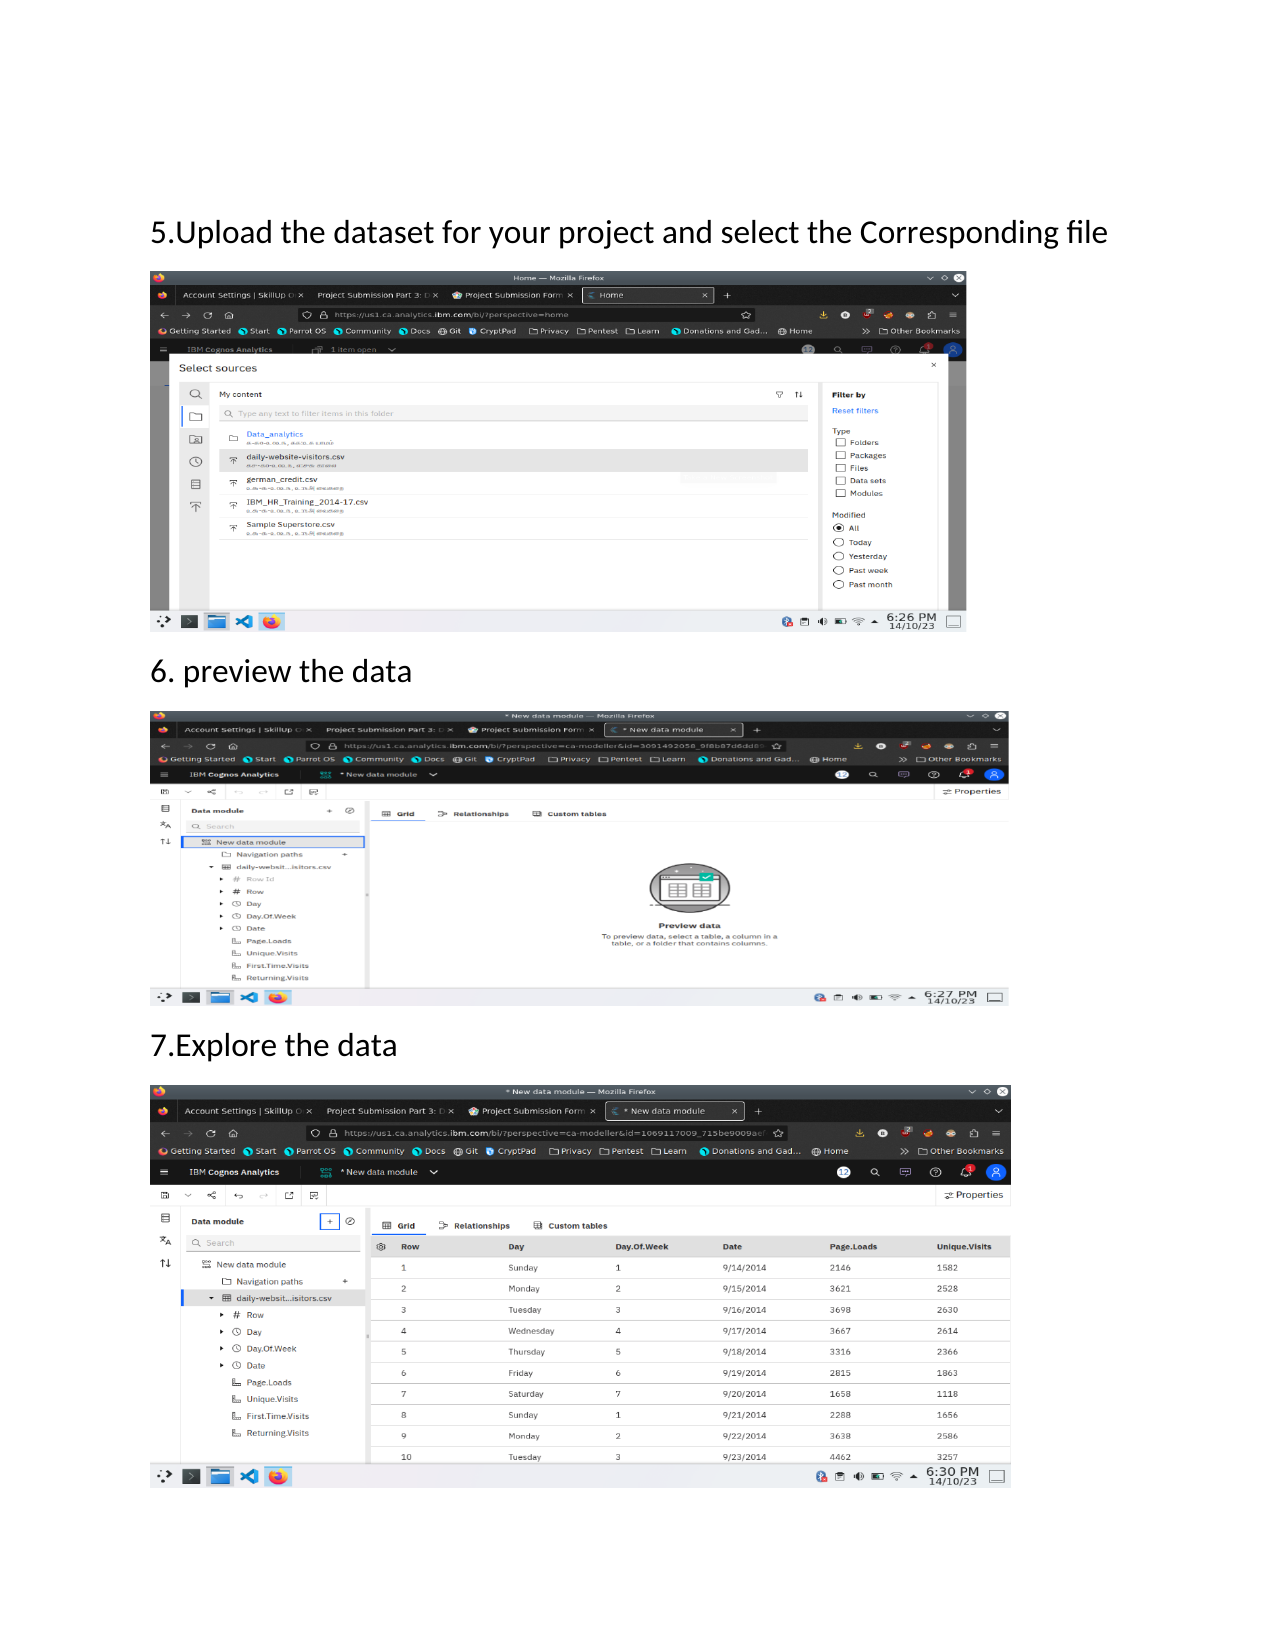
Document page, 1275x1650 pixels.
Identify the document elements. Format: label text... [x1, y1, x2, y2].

picture [150, 1085, 1011, 1488]
picture [150, 271, 967, 632]
text 6. preview the data [150, 650, 1125, 691]
picture [150, 711, 1009, 1006]
text 7.Explore the data [150, 1024, 1125, 1065]
text 5.Upload the dataset for your project and select the Corresponding file [150, 211, 1125, 251]
